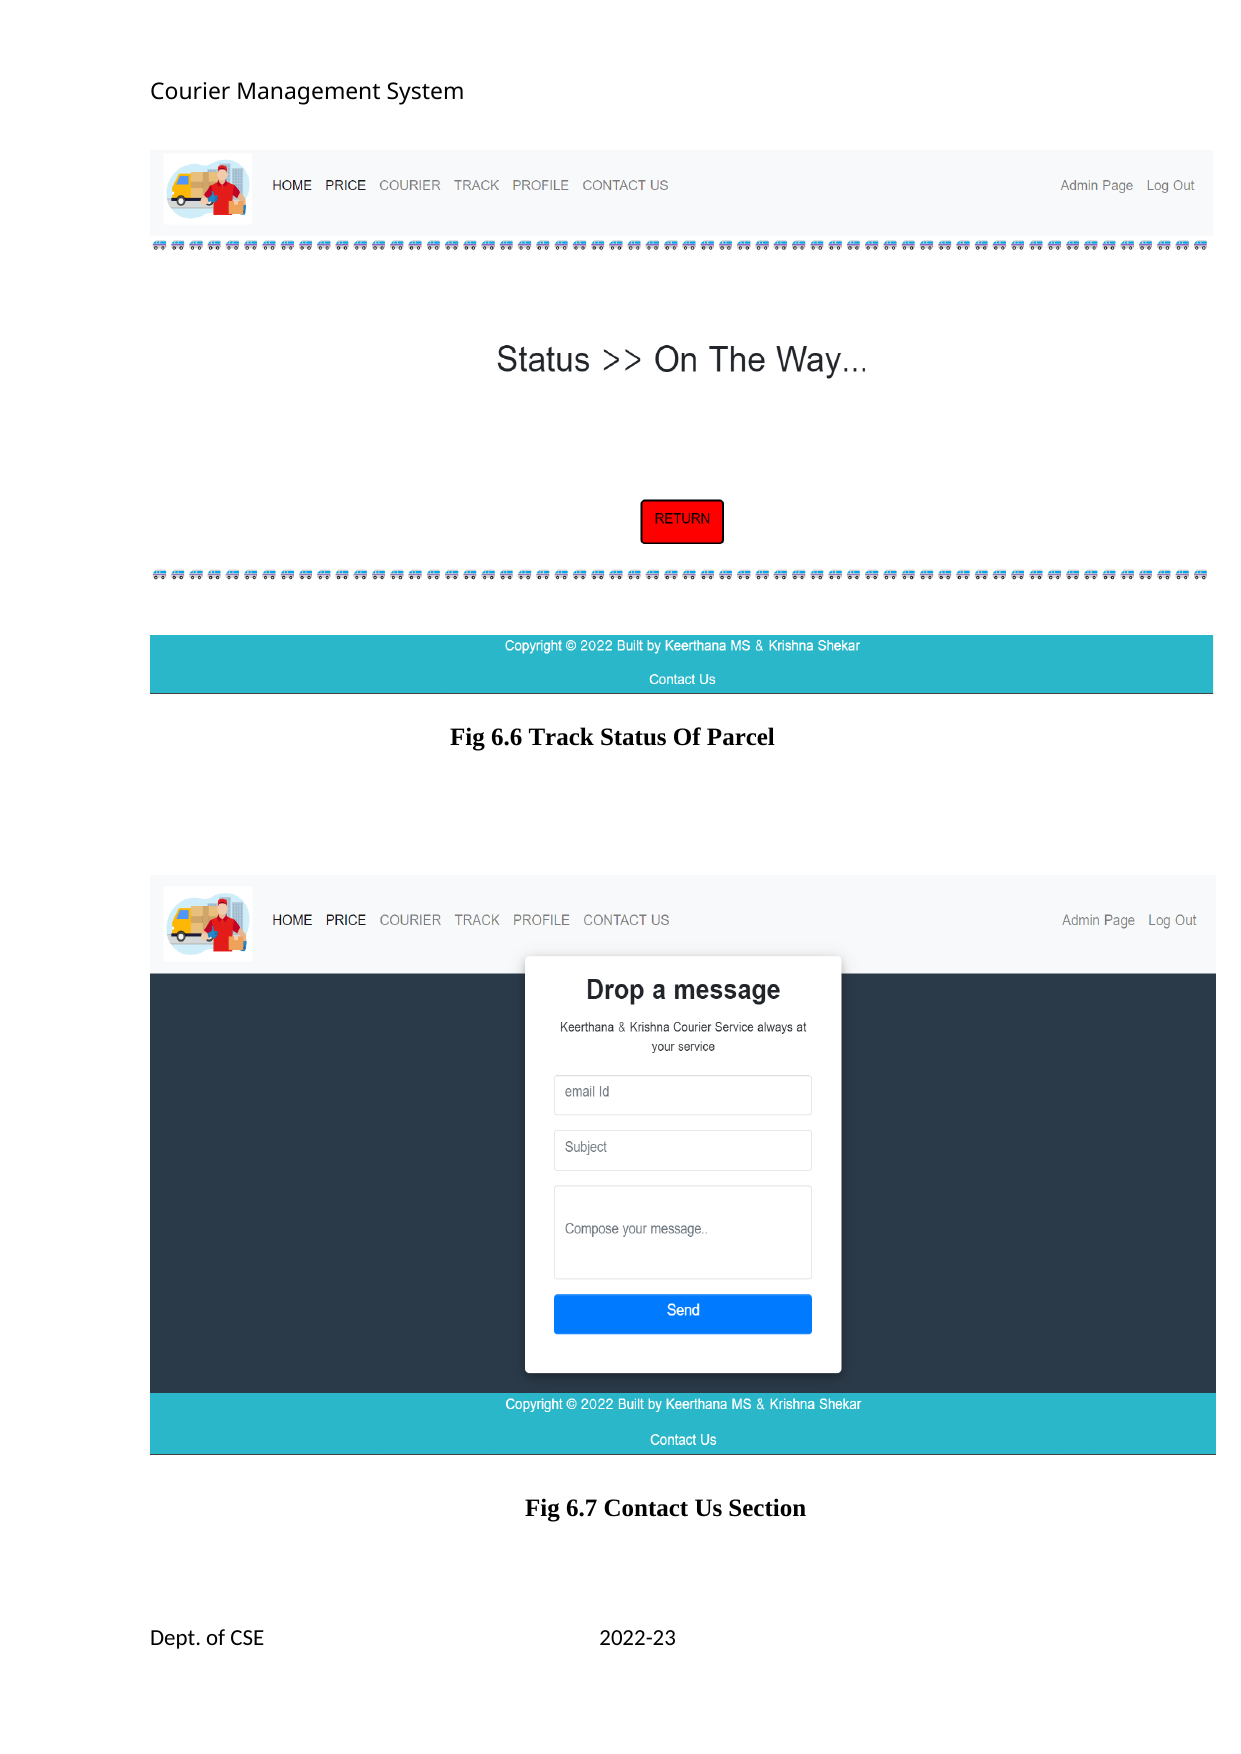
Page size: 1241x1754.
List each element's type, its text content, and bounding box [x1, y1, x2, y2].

picture [150, 875, 1216, 1455]
text Fig 6.6 Track Status Of Parcel [450, 694, 1090, 751]
picture [150, 150, 1214, 694]
text Fig 6.7 Contact Us Section [450, 1493, 1090, 1521]
